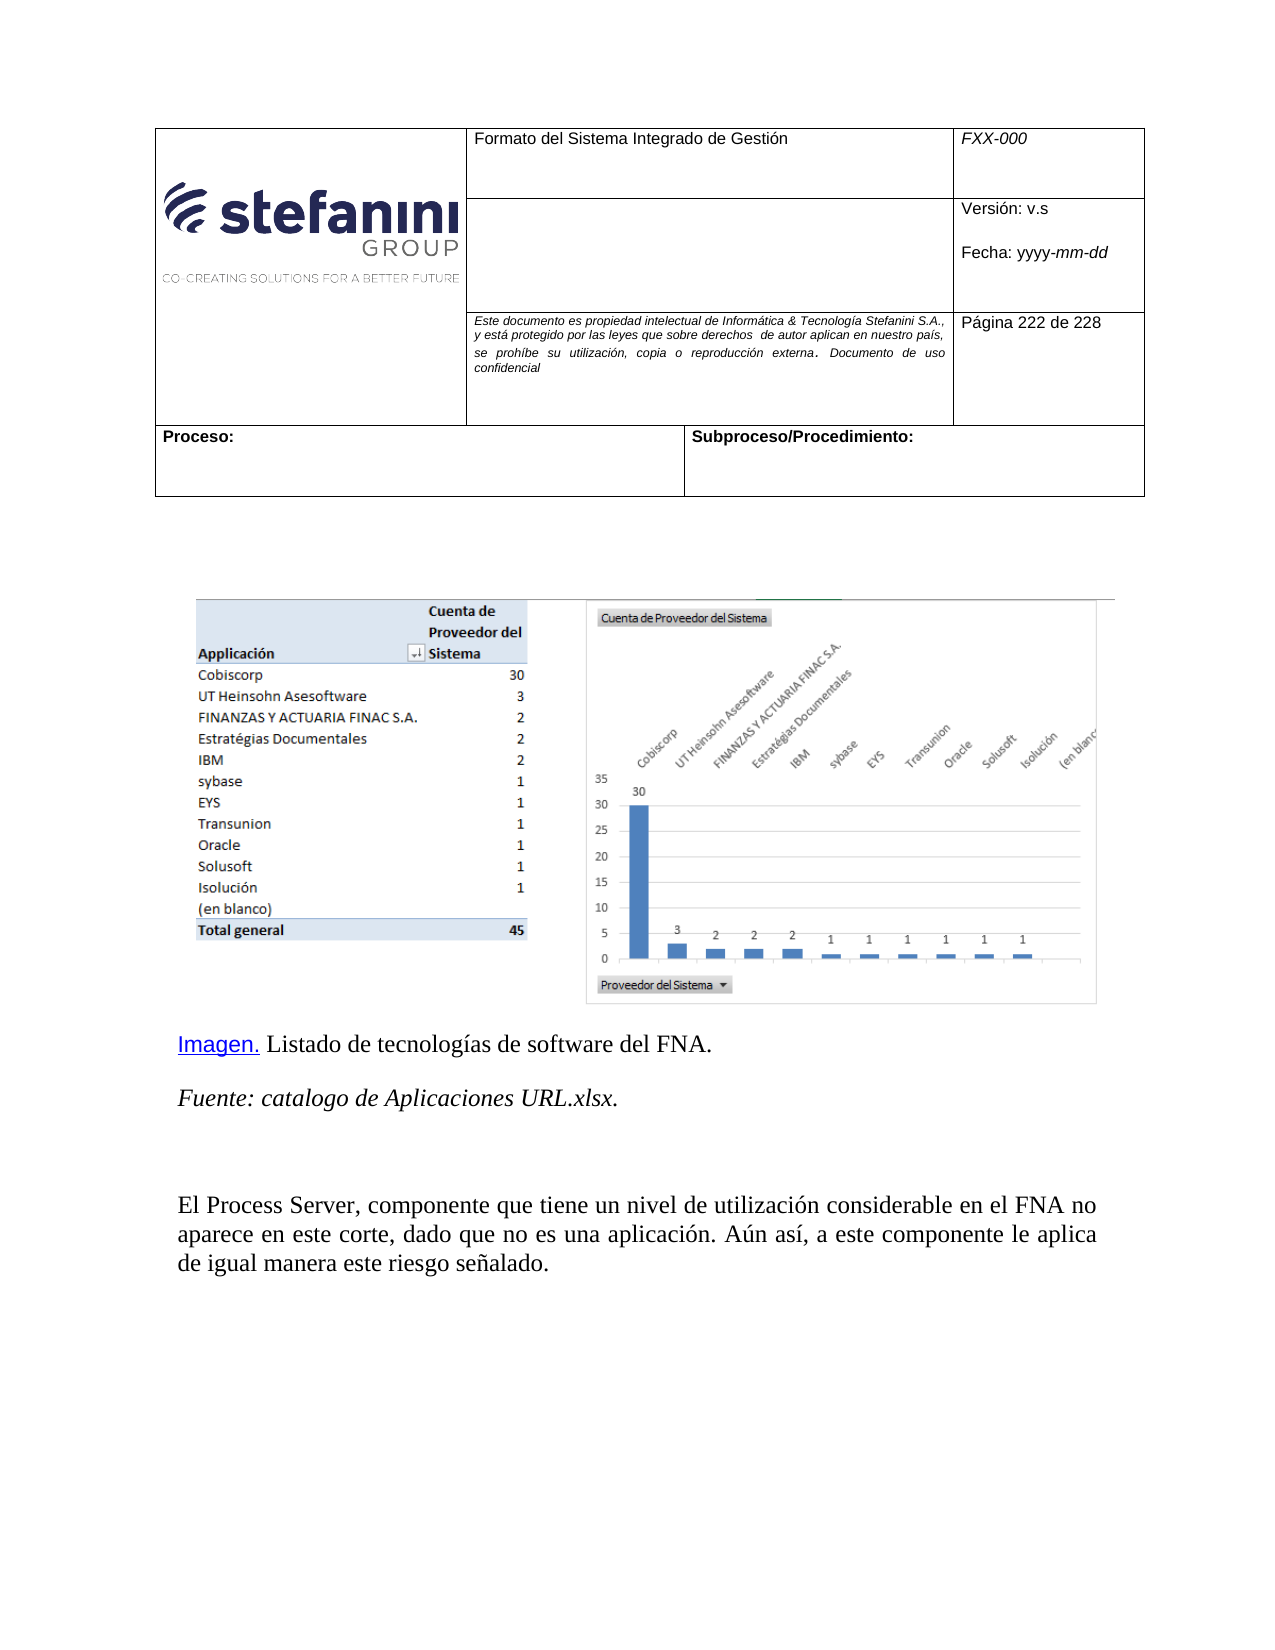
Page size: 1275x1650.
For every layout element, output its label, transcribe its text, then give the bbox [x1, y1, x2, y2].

picture [162, 182, 460, 286]
text Imagen. Listado de tecnologías de software del FNA. [177, 1029, 1098, 1058]
picture [196, 599, 1115, 1017]
text El Process Server, componente que tiene un nivel de utilización considerable en el FNA no aparece en este corte, dado que no es una aplicación. Aún así, a este componente le aplica de igual manera este riesgo señalado. [177, 1191, 1098, 1277]
text Fuente: catalogo de Aplicaciones URL.xlsx. [177, 1083, 1098, 1112]
